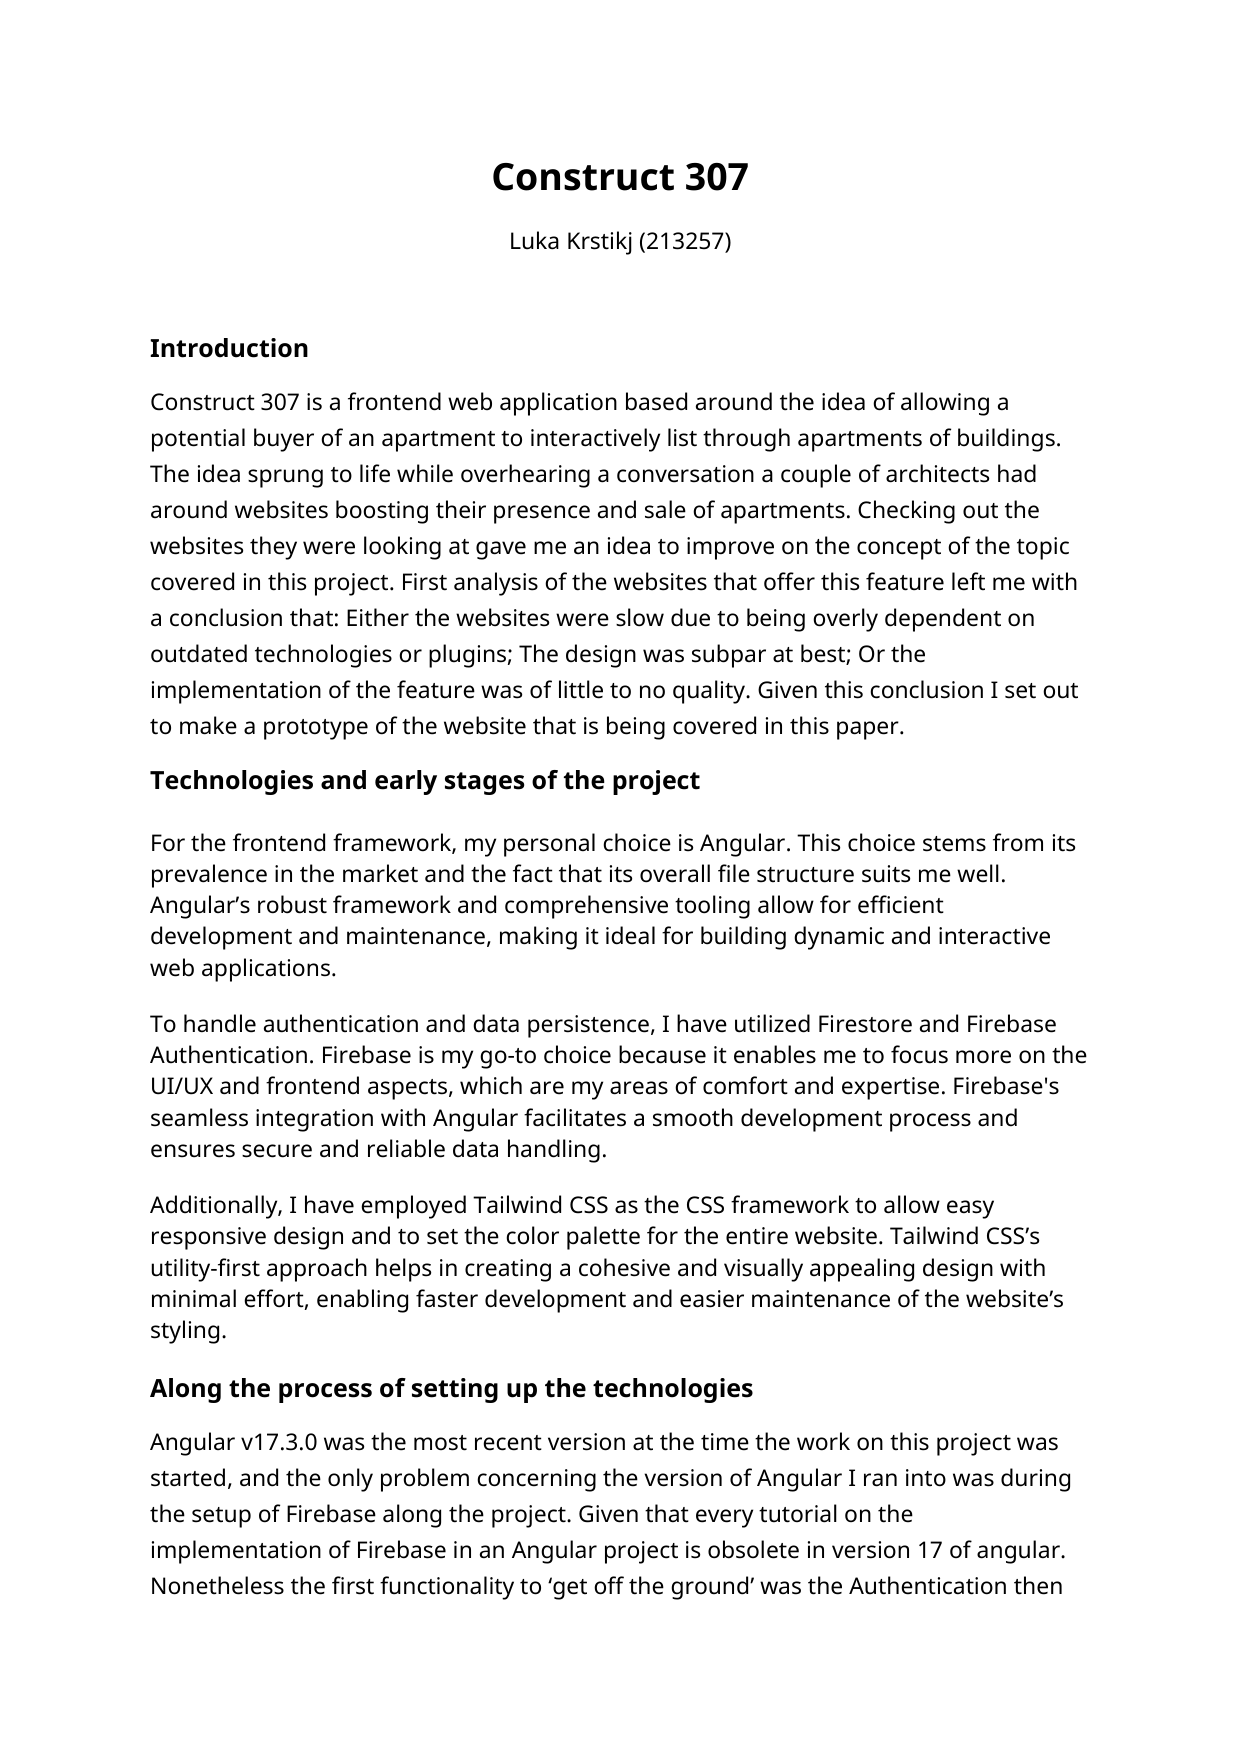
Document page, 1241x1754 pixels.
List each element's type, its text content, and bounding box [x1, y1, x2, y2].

text Introduction [150, 331, 1090, 364]
text For the frontend framework, my personal choice is Angular. This choice stems from its prevalence in the market and the fact that its overall file structure suits me well. Angular’s robust framework and comprehensive tooling allow for efficient development and maintenance, making it ideal for building dynamic and interactive web applications. [150, 827, 1090, 983]
text Along the process of setting up the technologies [150, 1370, 1090, 1404]
text Additionally, I have employed Tailwind CSS as the CSS framework to allow easy responsive design and to set the color palette for the entire website. Tailwind CSS’s utility-first approach helps in creating a cohesive and visually appealing design with minimal effort, enabling faster development and easier maintenance of the website’s styling. [150, 1189, 1090, 1345]
text Luka Krstikj (213257) [150, 225, 1090, 257]
text To handle authentication and data persistence, I have utilized Firestore and Firebase Authentication. Firebase is my go-to choice because it enables me to focus more on the UI/UX and frontend aspects, which are my areas of comfort and expertise. Firebase's seamless integration with Angular facilitates a smooth development process and ensures secure and reliable data handling. [150, 1008, 1090, 1164]
text Technologies and early stages of the project [150, 762, 1090, 796]
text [150, 1426, 1090, 1601]
text Construct 307 [150, 150, 1090, 201]
text Construct 307 is a frontend web application based around the idea of allowing a potential buyer of an apartment to interactively list through apartments of buildings. The idea sprung to life while overhearing a conversation a couple of architects had around websites boosting their presence and sale of apartments. Checking out the websites they were looking at gave me an idea to improve on the concept of the topic covered in this project. First analysis of the websites that offer this feature left me with a conclusion that: Either the websites were slow due to being overly dependent on outdated technologies or plugins; The design was subpar at best; Or the implementation of the feature was of little to no quality. Given this conclusion I set out to make a prototype of the website that is being covered in this paper. [150, 386, 1090, 741]
